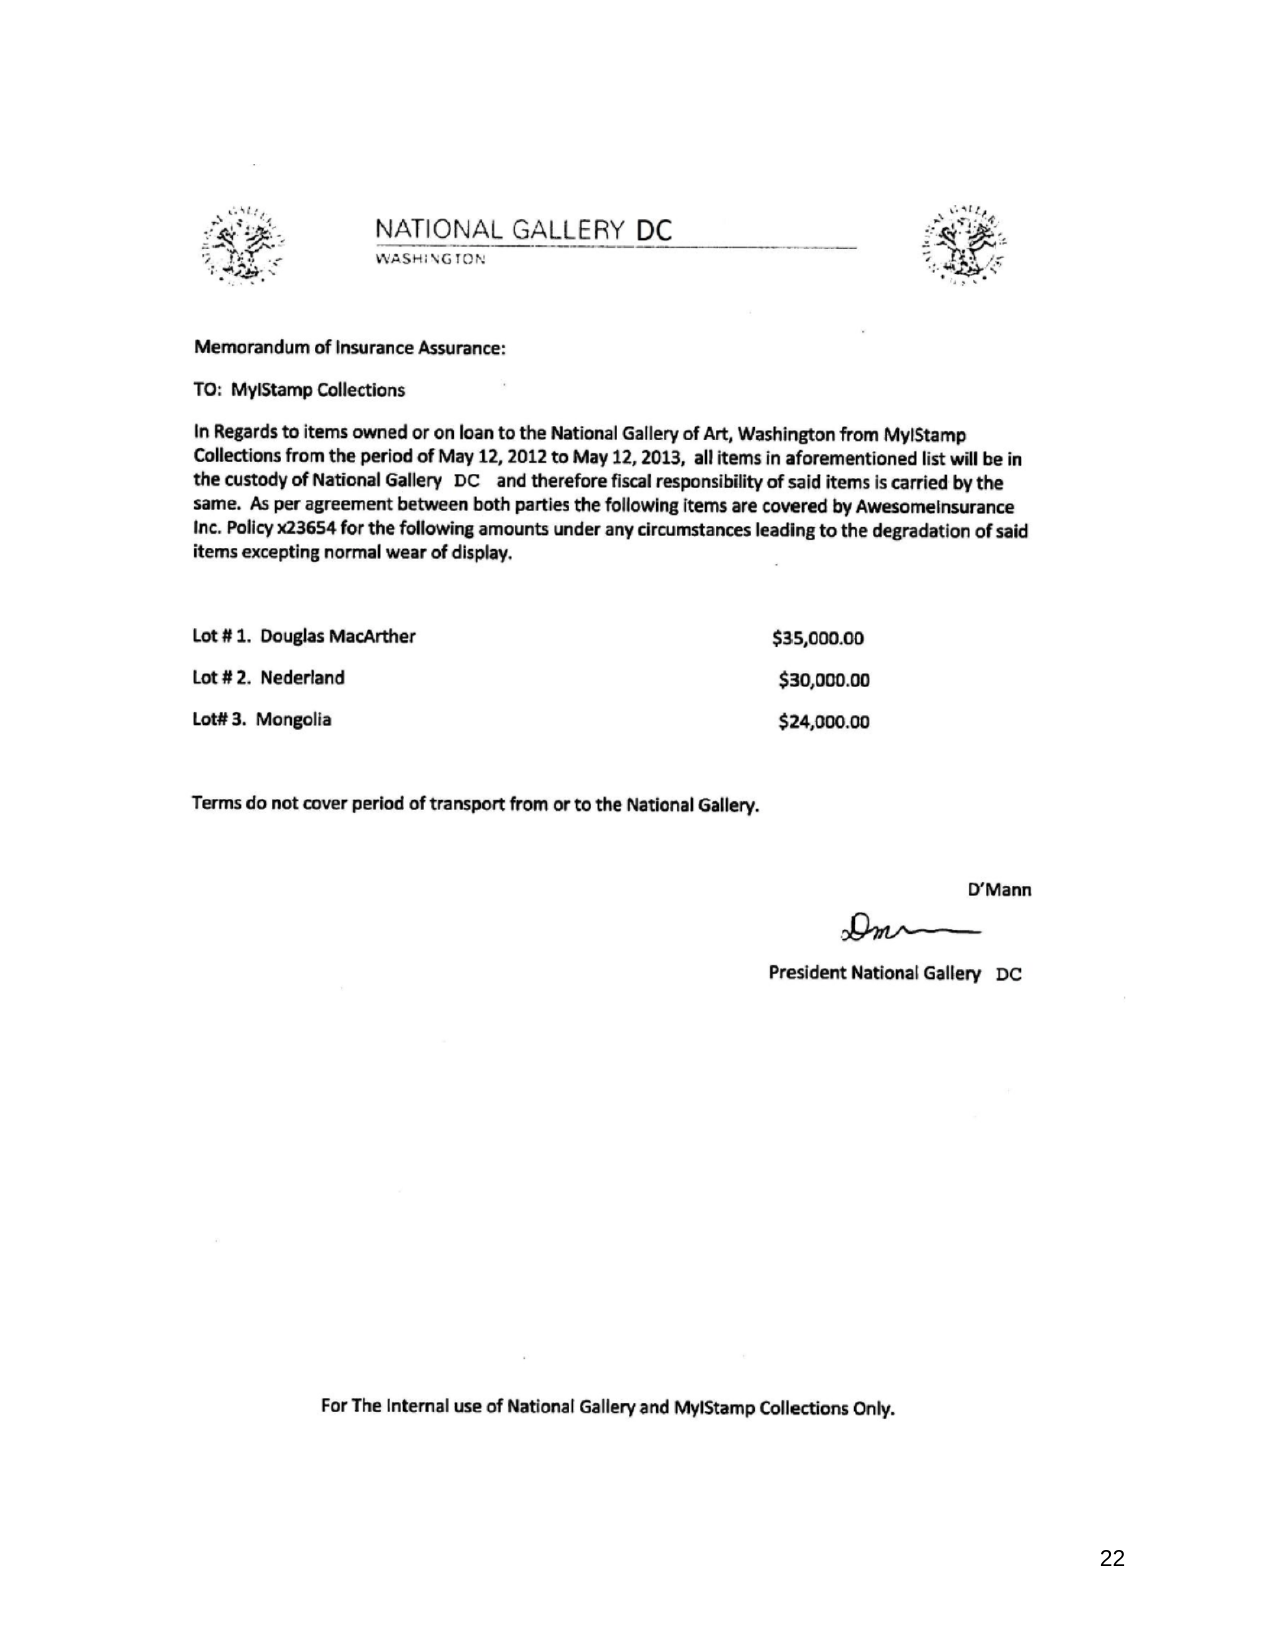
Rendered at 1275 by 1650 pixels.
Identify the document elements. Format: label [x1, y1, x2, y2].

picture [150, 150, 1125, 1446]
